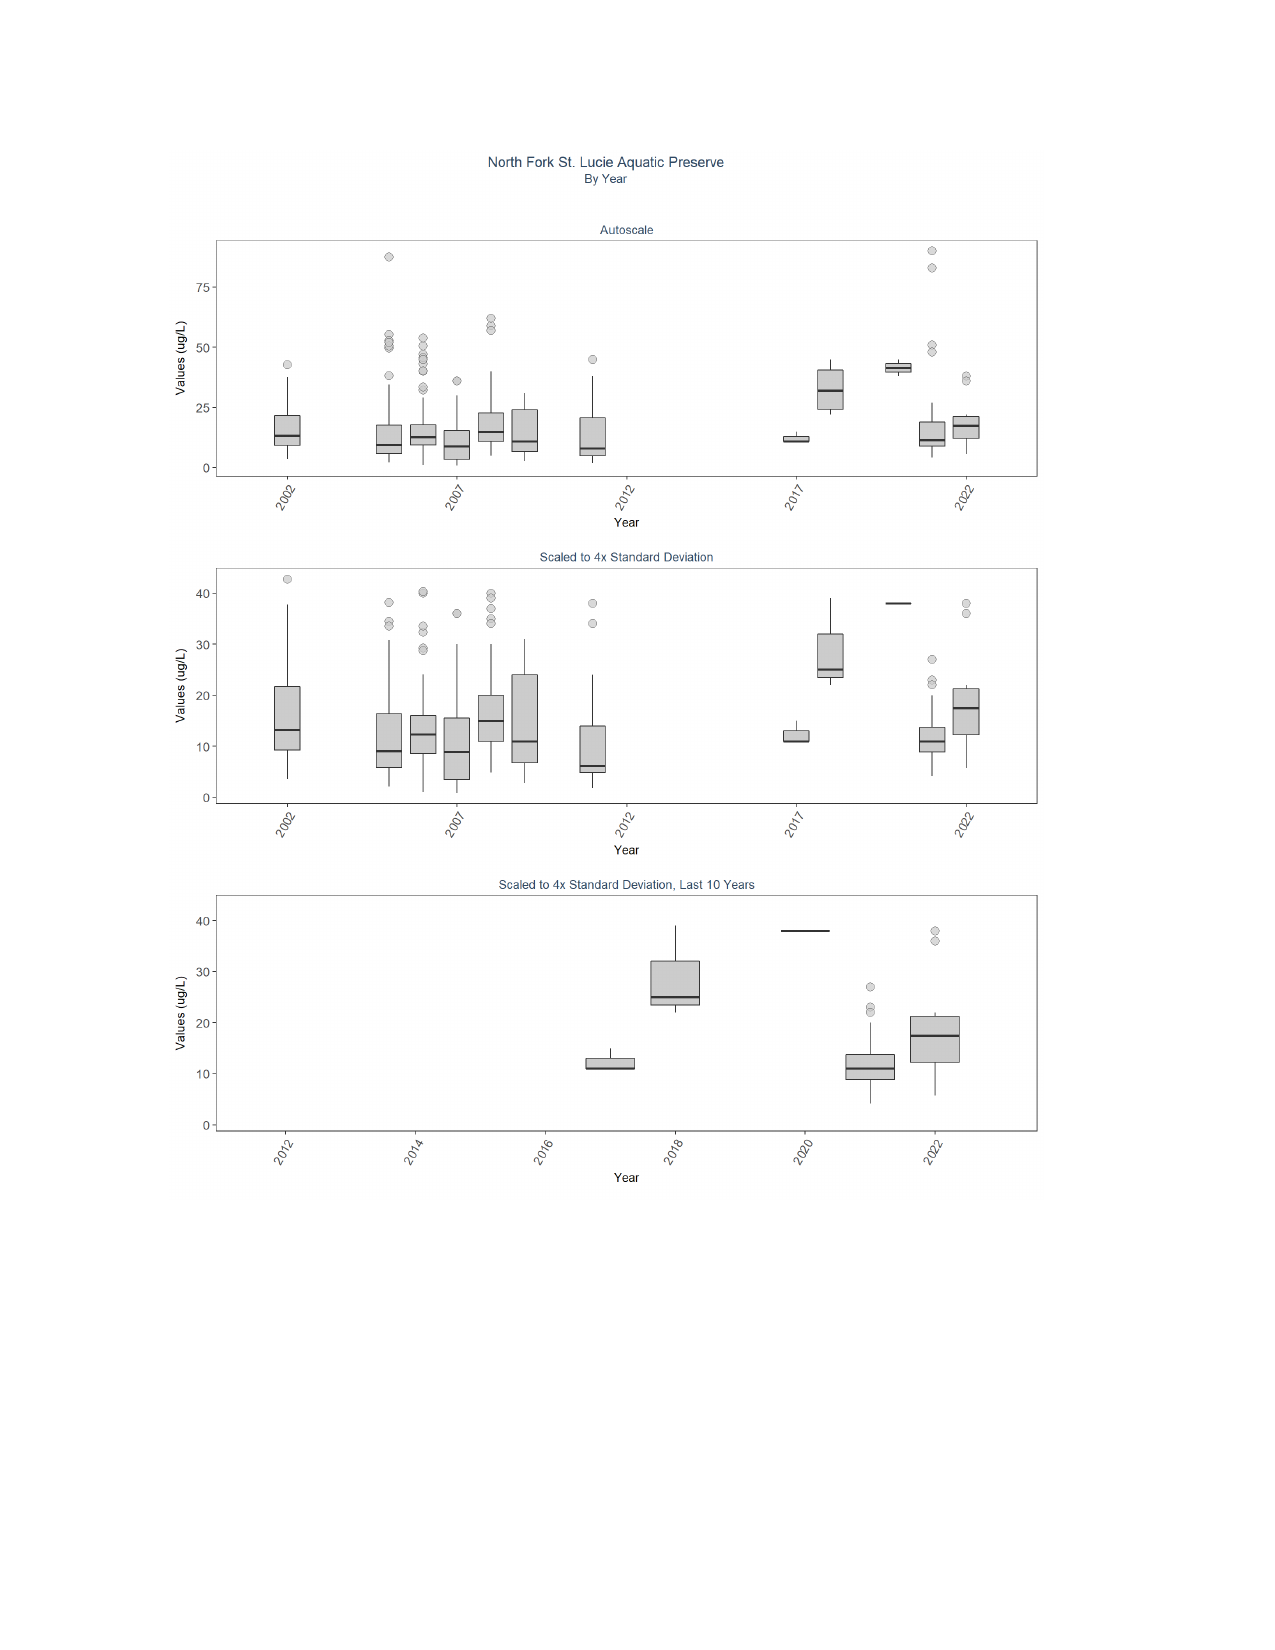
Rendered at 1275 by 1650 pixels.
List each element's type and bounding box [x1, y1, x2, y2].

picture [168, 150, 1044, 1200]
